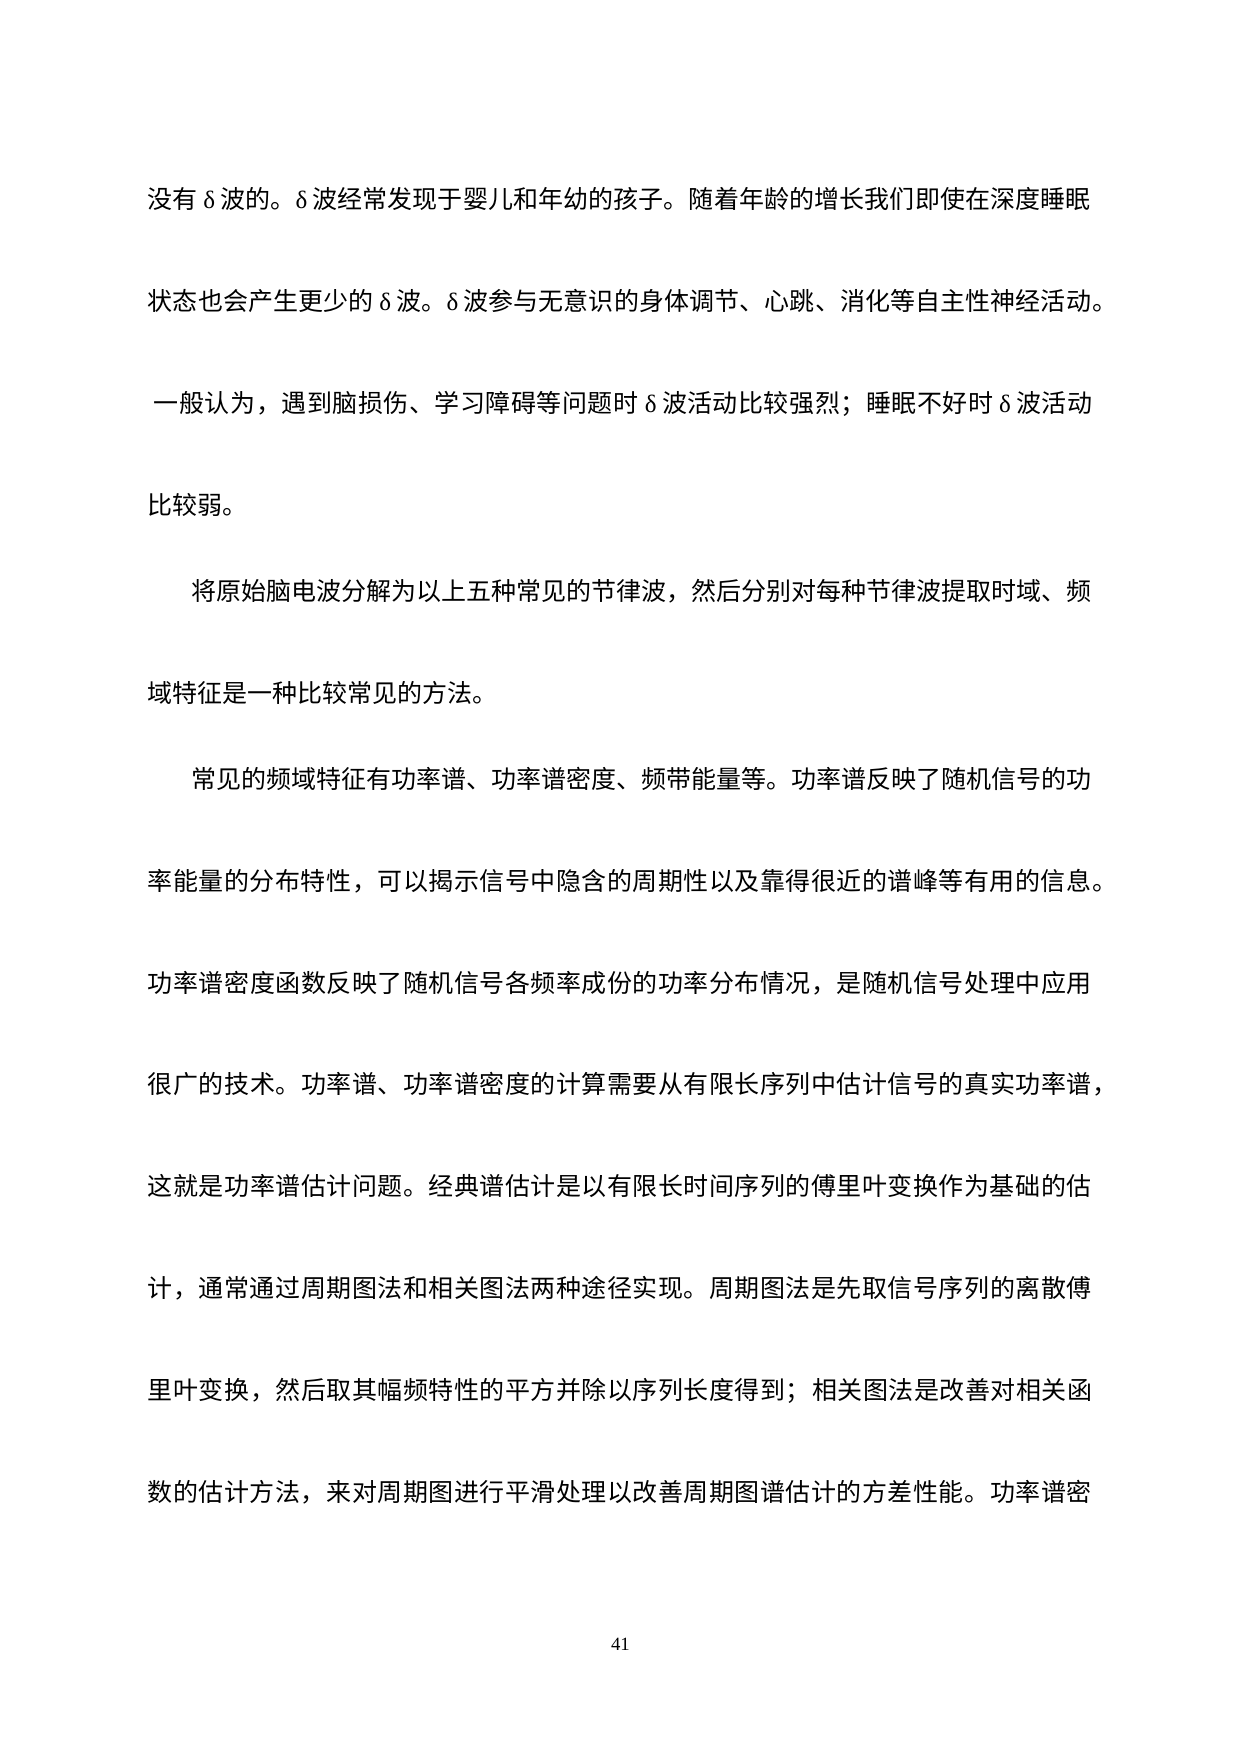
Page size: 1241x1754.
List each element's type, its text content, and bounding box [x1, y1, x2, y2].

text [148, 164, 1092, 537]
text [148, 743, 1092, 1524]
text 将原始脑电波分解为以上五种常见的节律波，然后分别对每种节律波提取时域、频域特征是一种比较常见的方法。 [148, 556, 1092, 725]
